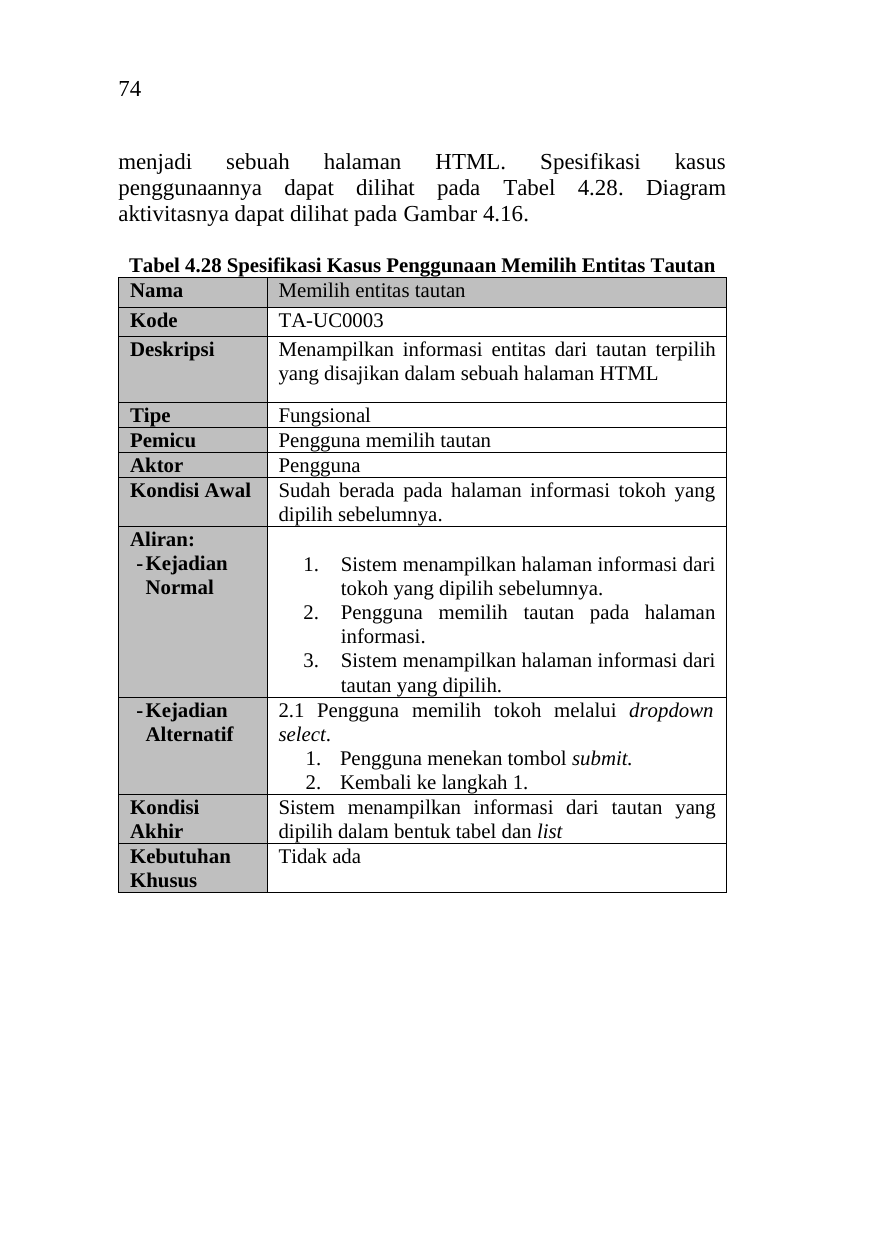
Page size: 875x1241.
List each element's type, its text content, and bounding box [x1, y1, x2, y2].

table_cell Pemicu [119, 428, 267, 452]
table_cell Kejadian Alternatif [119, 698, 267, 794]
table_cell TA-UC0003 [268, 308, 726, 336]
table_cell Sudah berada pada halaman informasi tokoh yang dipilih sebelumnya. [268, 478, 726, 526]
table_cell Kondisi Akhir [119, 795, 267, 843]
table_cell Aktor [119, 453, 267, 477]
table_cell 2.1 Pengguna memilih tokoh melalui dropdown select. Pengguna menekan tombol submit. Kembali ke langkah 1. [268, 698, 726, 794]
table_cell Sistem menampilkan informasi dari tautan yang dipilih dalam bentuk tabel dan list [268, 795, 726, 843]
table_cell Pengguna memilih tautan [268, 428, 726, 452]
table_cell [268, 527, 726, 551]
table_cell Tipe [119, 403, 267, 427]
table_cell Kode [119, 308, 267, 336]
table_cell Deskripsi [119, 337, 267, 402]
table_cell Aliran: Kejadian Normal [119, 527, 267, 697]
table_cell Tidak ada [268, 844, 726, 892]
table_cell Fungsional [268, 403, 726, 427]
table_cell Menampilkan informasi entitas dari tautan terpilih yang disajikan dalam sebuah halaman HTML [268, 337, 726, 402]
table_cell Kondisi Awal [119, 478, 267, 526]
table_cell Kebutuhan Khusus [119, 844, 267, 892]
table_header Nama [119, 278, 267, 307]
table_cell Pengguna [268, 453, 726, 477]
table_header Memilih entitas tautan [268, 278, 726, 307]
table_cell Sistem menampilkan halaman informasi dari tokoh yang dipilih sebelumnya. Pengguna memilih tautan pada halaman informasi. Sistem menampilkan halaman informasi dari tautan yang dipilih. [268, 551, 726, 697]
